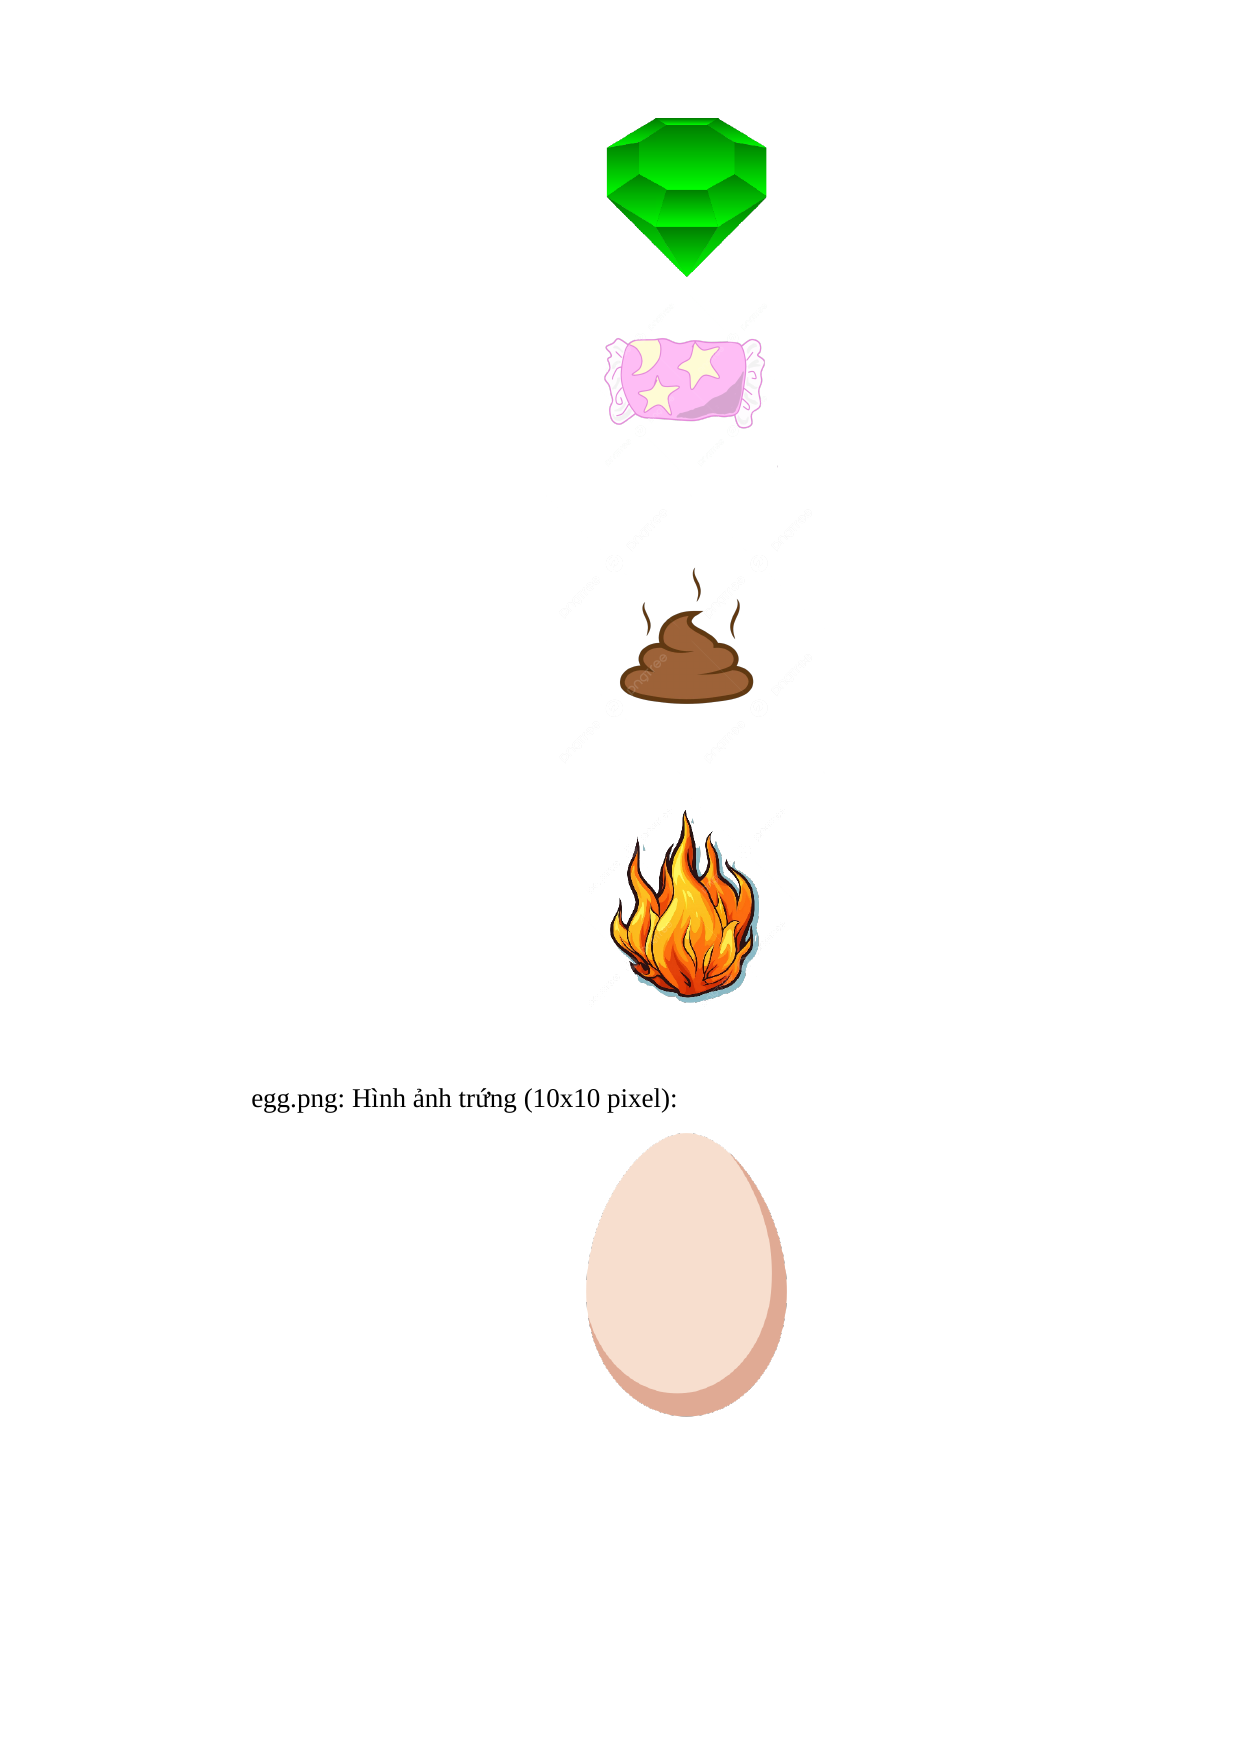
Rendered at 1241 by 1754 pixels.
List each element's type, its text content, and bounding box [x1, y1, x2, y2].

picture [584, 1128, 789, 1418]
text egg.png: Hình ảnh trứng (10x10 pixel): [177, 1082, 1122, 1113]
picture [606, 118, 767, 277]
picture [594, 292, 779, 477]
picture [574, 794, 799, 1020]
picture [542, 491, 831, 780]
